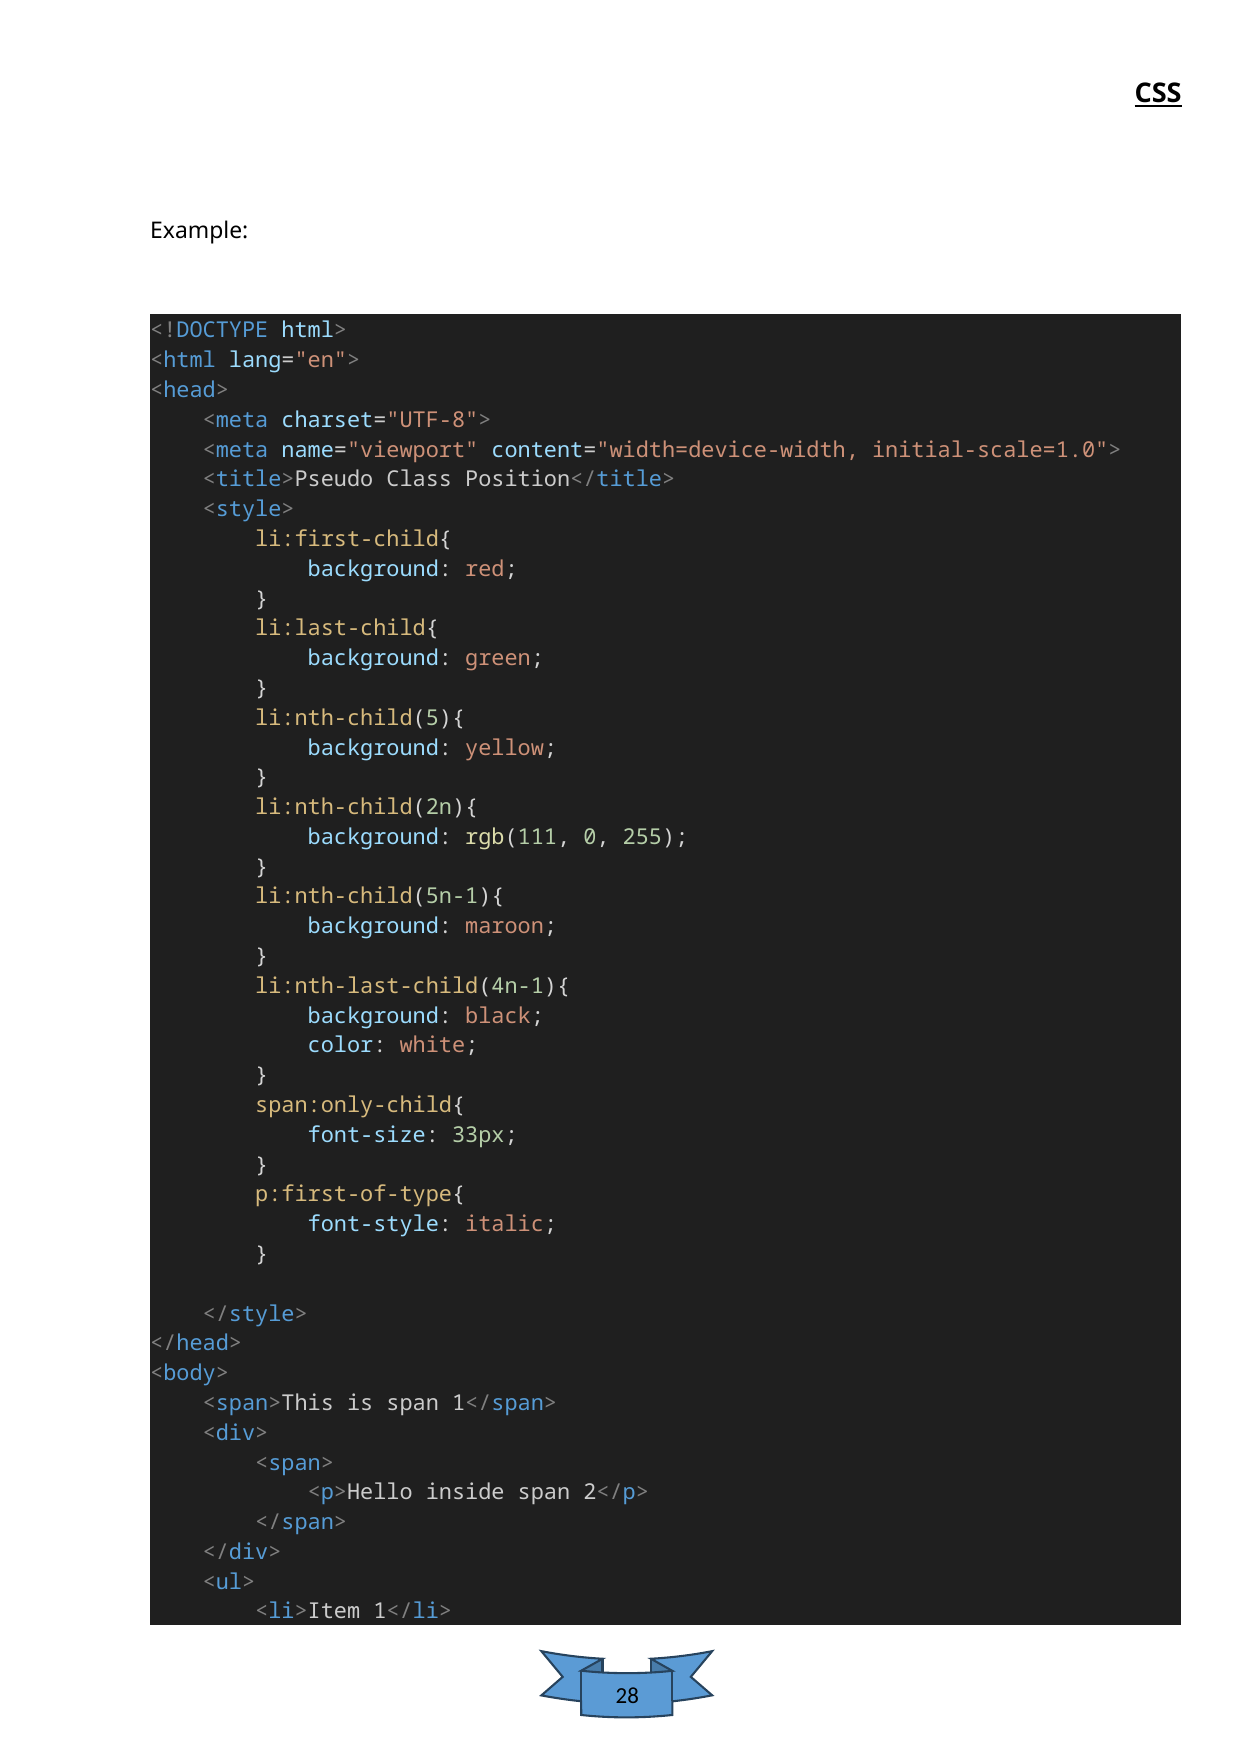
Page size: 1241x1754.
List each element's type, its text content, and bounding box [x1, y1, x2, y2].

text li:nth-child(5){ [150, 702, 1181, 731]
text background: maroon; [150, 910, 1181, 940]
text <span> [150, 1446, 1181, 1476]
text li:nth-child(5n-1){ [150, 880, 1181, 910]
text </div> [150, 1536, 1181, 1566]
text </head> [150, 1327, 1181, 1357]
text font-style: italic; [150, 1208, 1181, 1238]
text <meta charset="UTF-8"> [150, 404, 1181, 433]
text <div> [150, 1417, 1181, 1446]
text } [150, 761, 1181, 791]
text <p>Hello inside span 2</p> [150, 1476, 1181, 1506]
text } [150, 1059, 1181, 1089]
text <title>Pseudo Class Position</title> [150, 463, 1181, 493]
text background: yellow; [150, 731, 1181, 761]
text } [150, 940, 1181, 970]
text </style> [150, 1297, 1181, 1327]
text <!DOCTYPE html> [150, 314, 1181, 344]
text background: green; [150, 642, 1181, 672]
text Example: [150, 213, 1181, 245]
text } [150, 1148, 1181, 1178]
text li:last-child{ [150, 612, 1181, 642]
text <head> [150, 374, 1181, 404]
text background: black; [150, 999, 1181, 1029]
text li:nth-last-child(4n-1){ [150, 970, 1181, 999]
text <html lang="en"> [150, 344, 1181, 374]
text background: rgb(111, 0, 255); [150, 821, 1181, 851]
text color: white; [150, 1029, 1181, 1059]
text </span> [150, 1506, 1181, 1536]
text font-size: 33px; [150, 1119, 1181, 1148]
text <li>Item 1</li> [150, 1595, 1181, 1625]
text li:nth-child(2n){ [150, 791, 1181, 821]
text } [150, 582, 1181, 612]
text <body> [150, 1357, 1181, 1387]
text <meta name="viewport" content="width=device-width, initial-scale=1.0"> [150, 433, 1181, 463]
text li:first-child{ [150, 523, 1181, 553]
text p:first-of-type{ [150, 1178, 1181, 1208]
text } [150, 851, 1181, 880]
text <ul> [150, 1566, 1181, 1595]
text } [150, 672, 1181, 702]
text background: red; [150, 553, 1181, 582]
text <style> [150, 493, 1181, 523]
text span:only-child{ [150, 1089, 1181, 1119]
text <span>This is span 1</span> [150, 1387, 1181, 1417]
text } [150, 1238, 1181, 1268]
